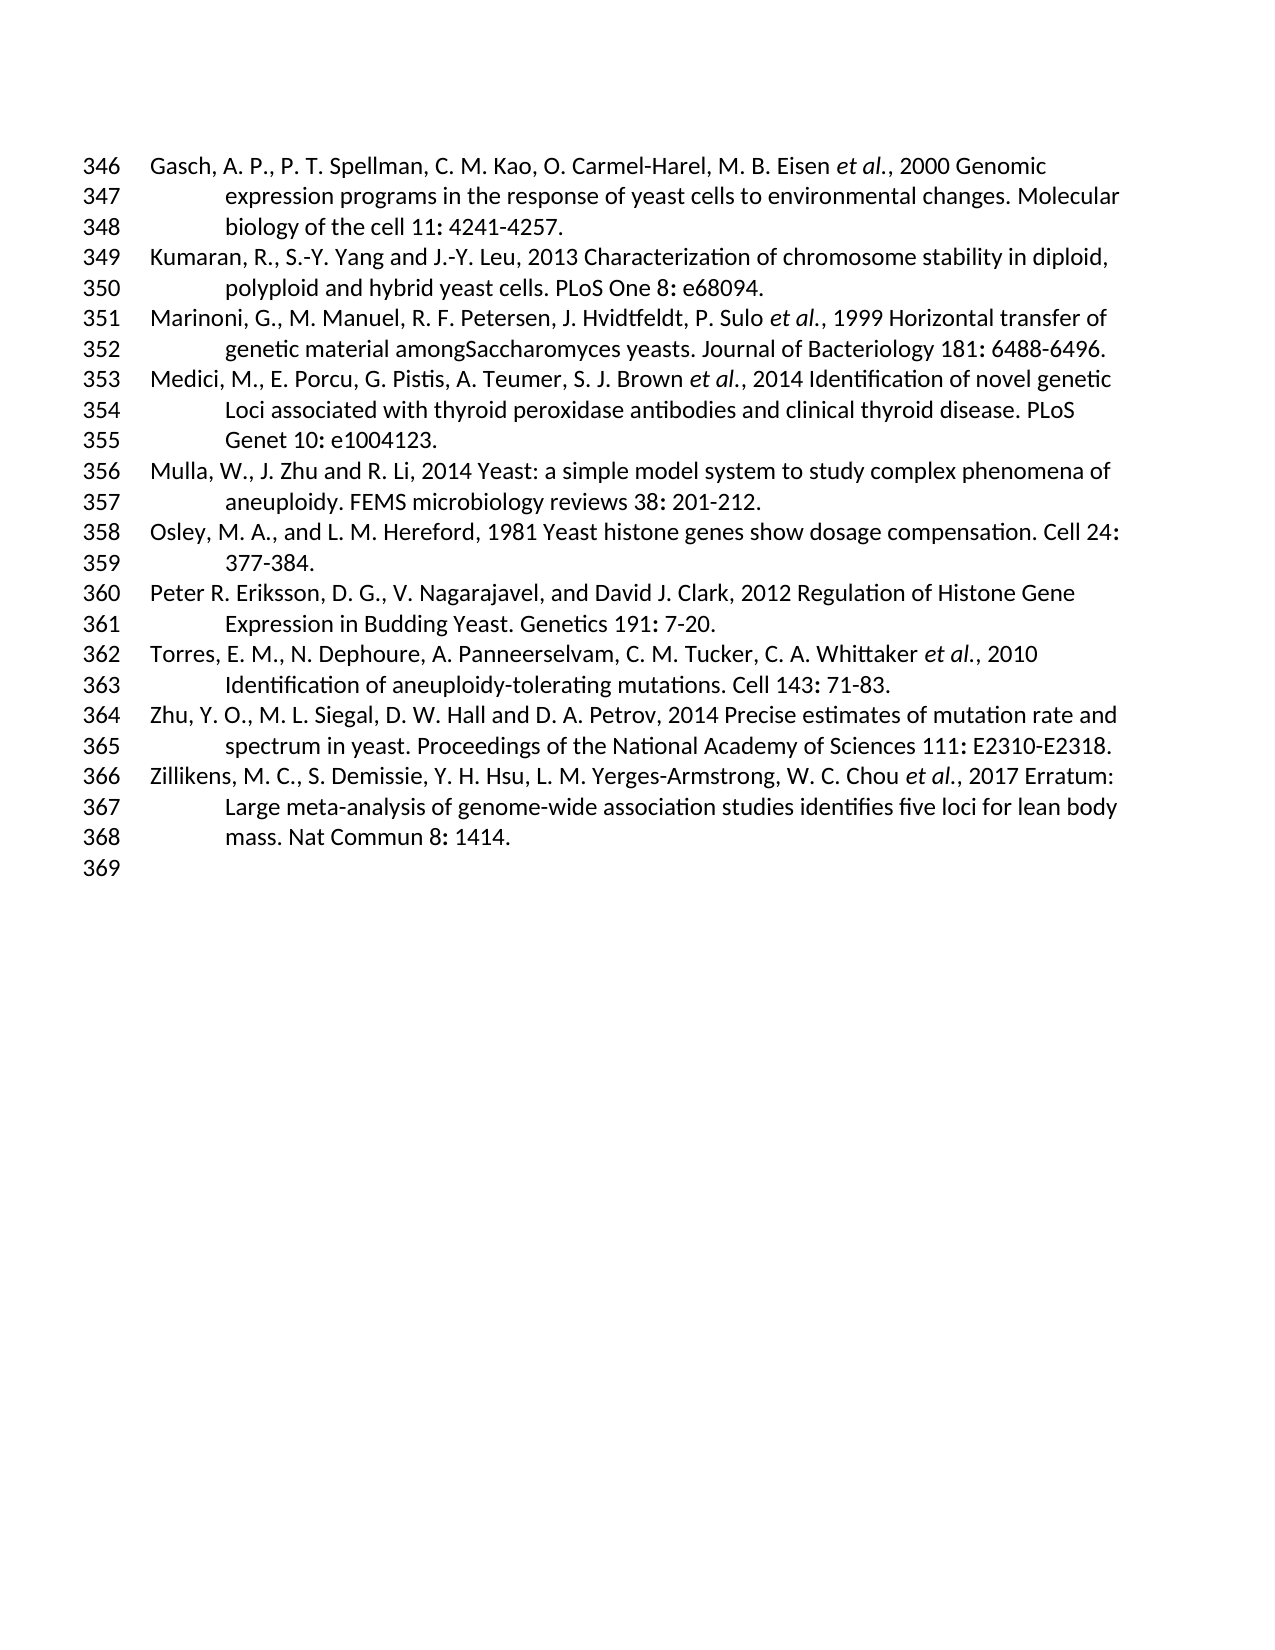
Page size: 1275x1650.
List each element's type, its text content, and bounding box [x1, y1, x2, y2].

text Zhu, Y. O., M. L. Siegal, D. W. Hall and D. A. Petrov, 2014 Precise estimates of mutation rate and spectrum in yeast. Proceedings of the National Academy of Sciences 111: E2310-E2318. [150, 699, 1125, 760]
text Torres, E. M., N. Dephoure, A. Panneerselvam, C. M. Tucker, C. A. Whittaker et al., 2010 Identification of aneuploidy-tolerating mutations. Cell 143: 71-83. [150, 638, 1125, 699]
text Zillikens, M. C., S. Demissie, Y. H. Hsu, L. M. Yerges-Armstrong, W. C. Chou et al., 2017 Erratum: Large meta-analysis of genome-wide association studies identifies five loci for lean body mass. Nat Commun 8: 1414. [150, 760, 1125, 852]
text Medici, M., E. Porcu, G. Pistis, A. Teumer, S. J. Brown et al., 2014 Identification of novel genetic Loci associated with thyroid peroxidase antibodies and clinical thyroid disease. PLoS Genet 10: e1004123. [150, 364, 1125, 455]
text Osley, M. A., and L. M. Hereford, 1981 Yeast histone genes show dosage compensation. Cell 24: 377-384. [150, 516, 1125, 577]
text Peter R. Eriksson, D. G., V. Nagarajavel, and David J. Clark, 2012 Regulation of Histone Gene Expression in Budding Yeast. Genetics 191: 7-20. [150, 577, 1125, 638]
text Kumaran, R., S.-Y. Yang and J.-Y. Leu, 2013 Characterization of chromosome stability in diploid, polyploid and hybrid yeast cells. PLoS One 8: e68094. [150, 242, 1125, 303]
text Marinoni, G., M. Manuel, R. F. Petersen, J. Hvidtfeldt, P. Sulo et al., 1999 Horizontal transfer of genetic material amongSaccharomyces yeasts. Journal of Bacteriology 181: 6488-6496. [150, 303, 1125, 364]
text Mulla, W., J. Zhu and R. Li, 2014 Yeast: a simple model system to study complex phenomena of aneuploidy. FEMS microbiology reviews 38: 201-212. [150, 455, 1125, 516]
text Gasch, A. P., P. T. Spellman, C. M. Kao, O. Carmel-Harel, M. B. Eisen et al., 2000 Genomic expression programs in the response of yeast cells to environmental changes. Molecular biology of the cell 11: 4241-4257. [150, 150, 1125, 242]
